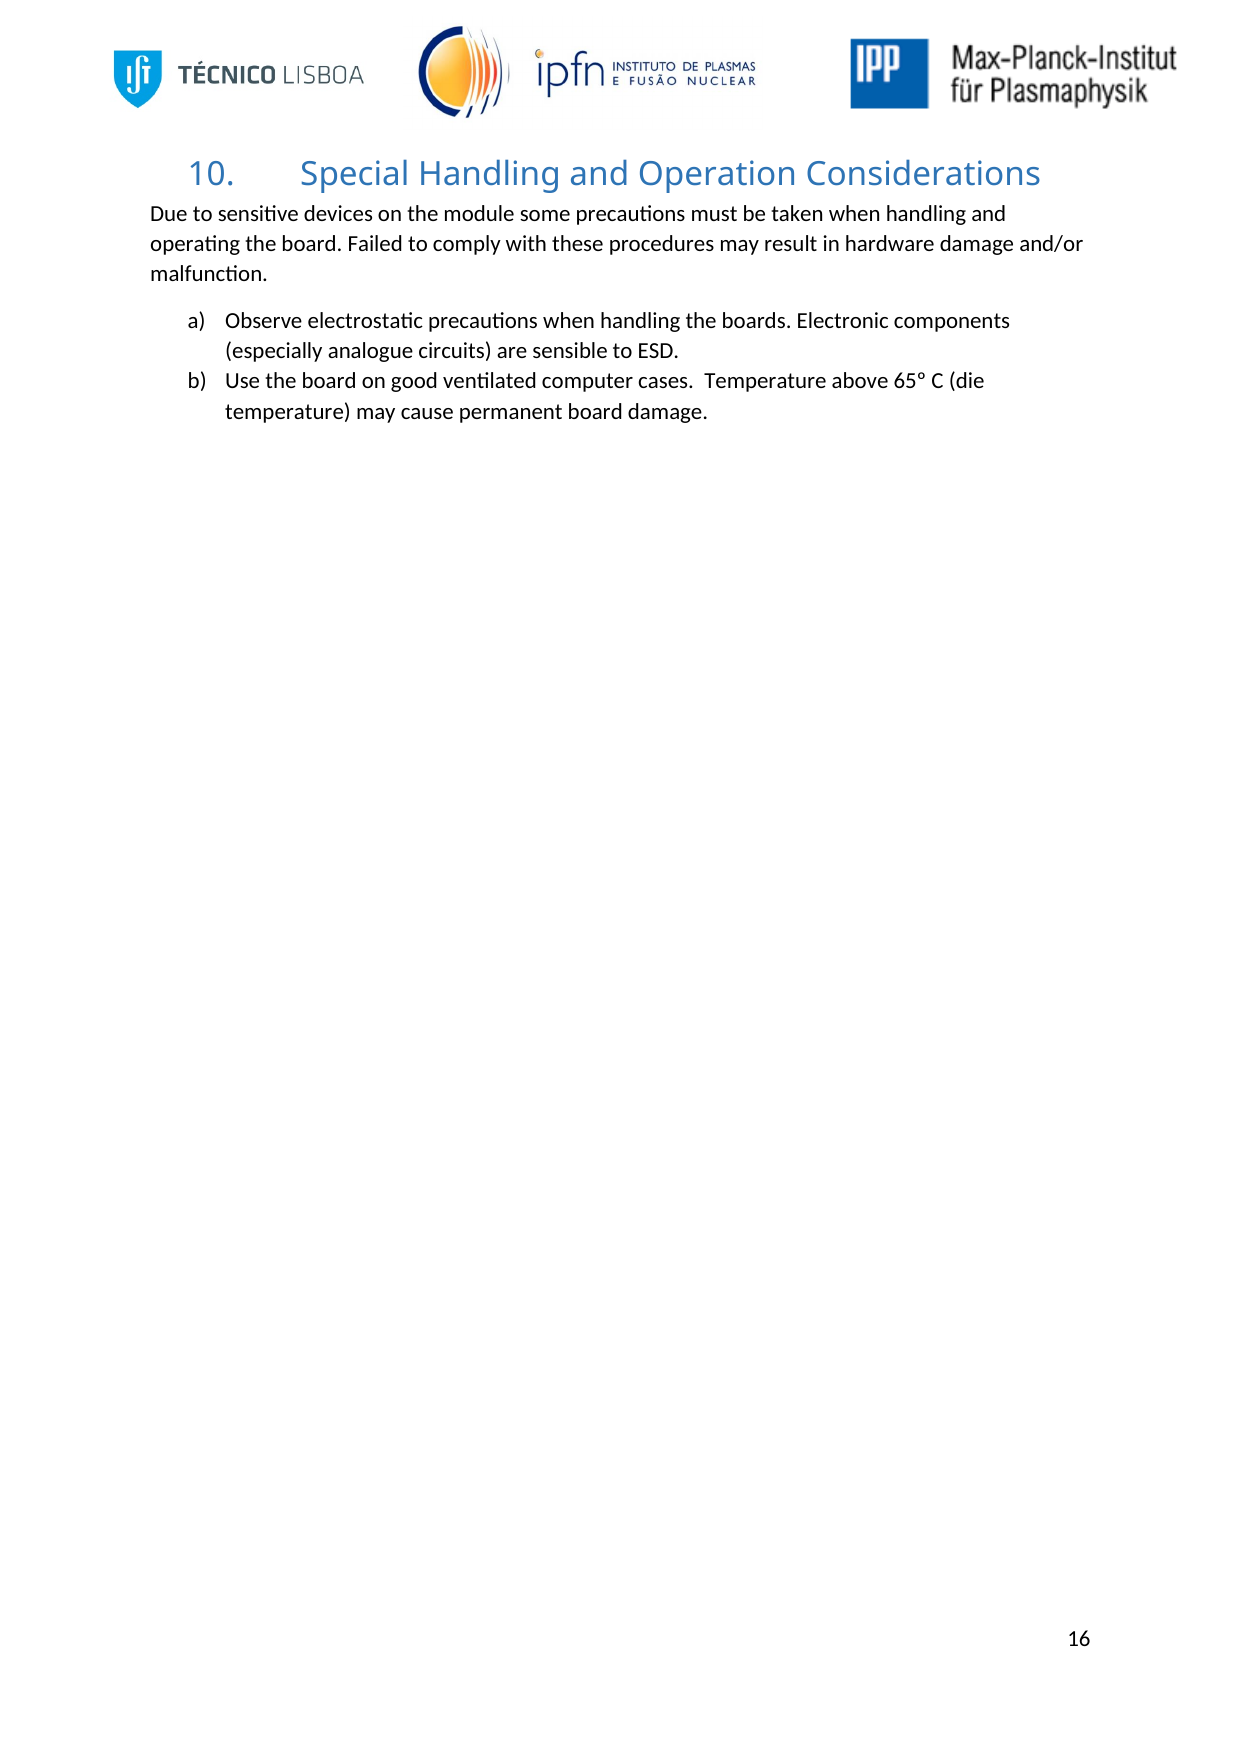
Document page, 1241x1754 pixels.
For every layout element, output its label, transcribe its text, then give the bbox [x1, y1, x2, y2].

list Use the board on good ventilated computer cases. Temperature above 65º C (die temperature) may cause permanent board damage. [187, 367, 1090, 425]
text Due to sensitive devices on the module some precautions must be taken when handling and operating the board. Failed to comply with these procedures may result in hardware damage and/or malfunction. [150, 199, 1090, 287]
picture [826, 25, 1210, 123]
picture [79, 42, 392, 114]
subtitle Special Handling and Operation Considerations [187, 150, 1090, 195]
picture [403, 16, 763, 130]
list Observe electrostatic precautions when handling the boards. Electronic components (especially analogue circuits) are sensible to ESD. [187, 306, 1090, 364]
